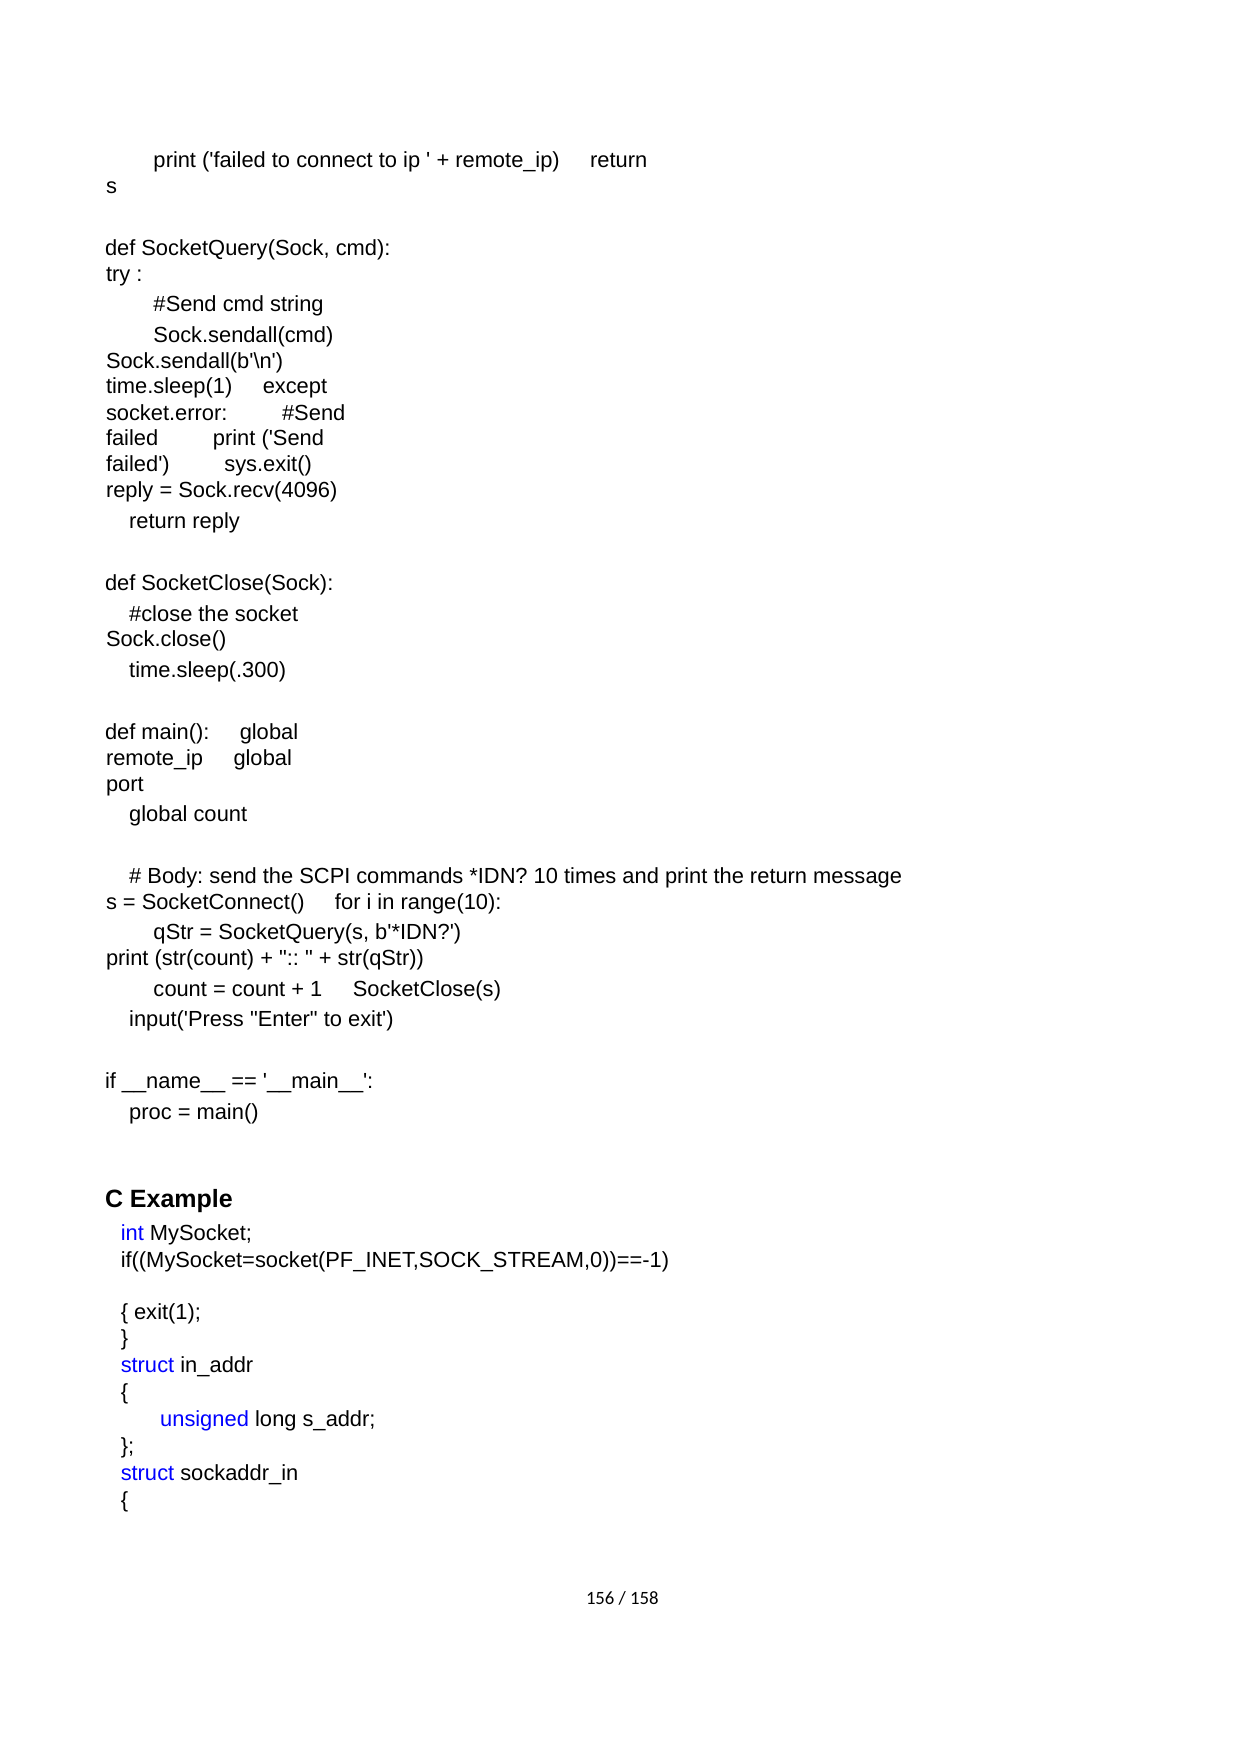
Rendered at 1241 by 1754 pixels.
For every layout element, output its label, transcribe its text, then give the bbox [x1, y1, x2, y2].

text qStr = SocketQuery(s, b'*IDN?') print (str(count) + ":: " + str(qStr)) [105, 919, 549, 970]
text #Send cmd string [105, 291, 1139, 316]
subtitle C Example [105, 1184, 1140, 1213]
text struct in_addr [121, 1352, 1139, 1377]
text if((MySocket=socket(PF_INET,SOCK_STREAM,0))==-1) [121, 1247, 1139, 1272]
text if __name__ == '__main__': [105, 1068, 1139, 1093]
text { [121, 1487, 1139, 1512]
text print ('failed to connect to ip ' + remote_ip) return s [105, 147, 662, 198]
text Sock.sendall(cmd) Sock.sendall(b'\n') time.sleep(1) except socket.error: #Send failed print ('Send failed') sys.exit() reply = Sock.recv(4096) [105, 322, 381, 502]
text count = count + 1 SocketClose(s) [105, 976, 516, 1001]
text int MySocket; [121, 1220, 1139, 1245]
text time.sleep(.300) [105, 657, 1139, 682]
text # Body: send the SCPI commands *IDN? 10 times and print the return message s = SocketConnect() for i in range(10): [105, 863, 923, 914]
text global count [105, 801, 1139, 826]
text } [121, 1325, 1139, 1350]
text struct sockaddr_in [121, 1460, 1139, 1485]
text #close the socket Sock.close() [105, 600, 445, 652]
text def SocketQuery(Sock, cmd): try : [105, 234, 422, 286]
text { [121, 1379, 1139, 1404]
text unsigned long s_addr; [160, 1406, 1139, 1431]
text input('Press "Enter" to exit') [105, 1006, 1139, 1031]
text proc = main() [105, 1099, 1139, 1124]
text return reply [105, 508, 1139, 533]
text def SocketClose(Sock): [105, 569, 1139, 595]
text }; [121, 1433, 1139, 1458]
text { exit(1); [121, 1299, 227, 1324]
text def main(): global remote_ip global port [105, 719, 311, 796]
